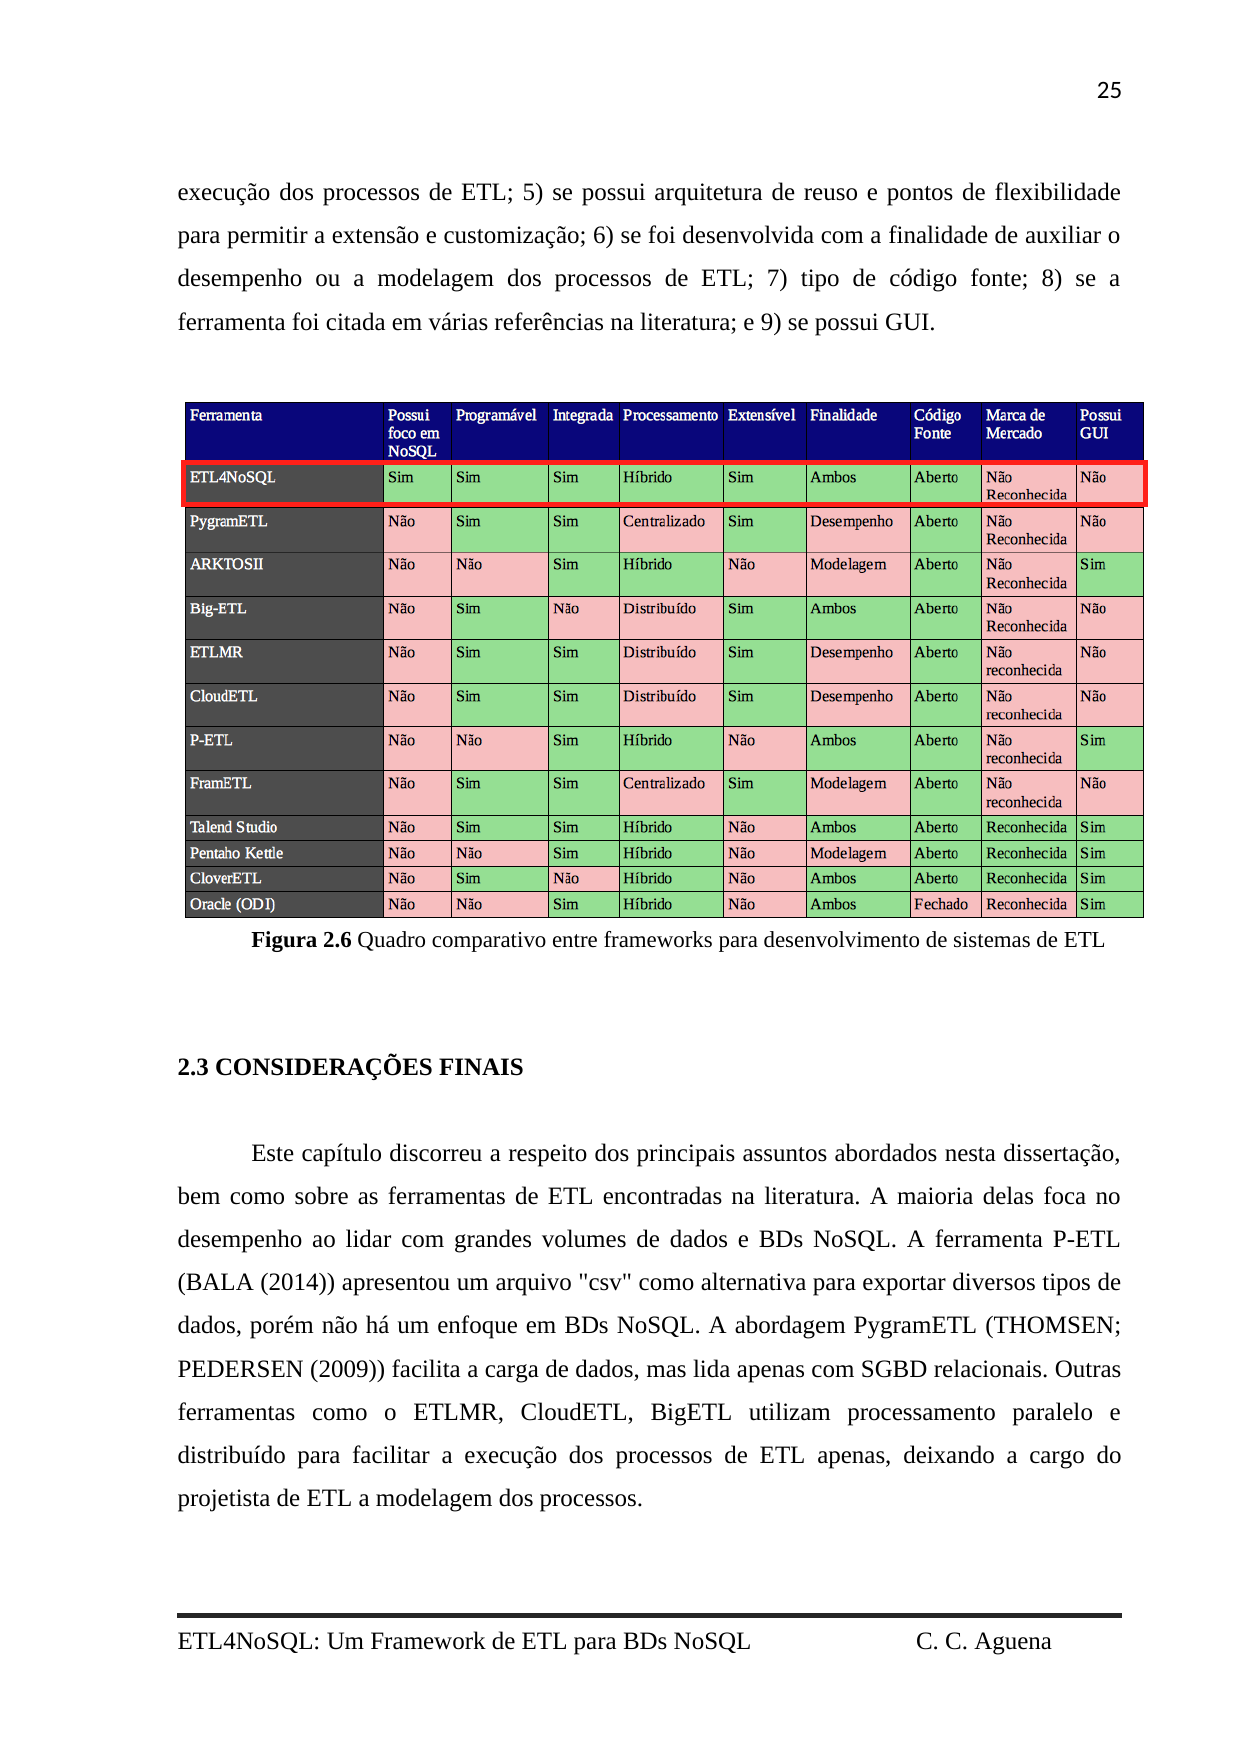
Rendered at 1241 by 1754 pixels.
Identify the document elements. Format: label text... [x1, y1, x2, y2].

text Figura 2.6 Quadro comparativo entre frameworks para desenvolvimento de sistemas de ETL [177, 926, 1122, 952]
text Este capítulo discorreu a respeito dos principais assuntos abordados nesta dissertação, bem como sobre as ferramentas de ETL encontradas na literatura. A maioria delas foca no desempenho ao lidar com grandes volumes de dados e BDs NoSQL. A ferramenta P-ETL (BALA (2014)) apresentou um arquivo "csv" como alternativa para exportar diversos tipos de dados, porém não há um enfoque em BDs NoSQL. A abordagem PygramETL (THOMSEN; PEDERSEN (2009)) facilita a carga de dados, mas lida apenas com SGBD relacionais. Outras ferramentas como o ETLMR, CloudETL, BigETL utilizam processamento paralelo e distribuído para facilitar a execução dos processos de ETL apenas, deixando a cargo do projetista de ETL a modelagem dos processos. [177, 1138, 1122, 1512]
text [177, 177, 1122, 335]
picture [177, 392, 1152, 926]
text 2.3 CONSIDERAÇÕES FINAIS [177, 1052, 1122, 1081]
